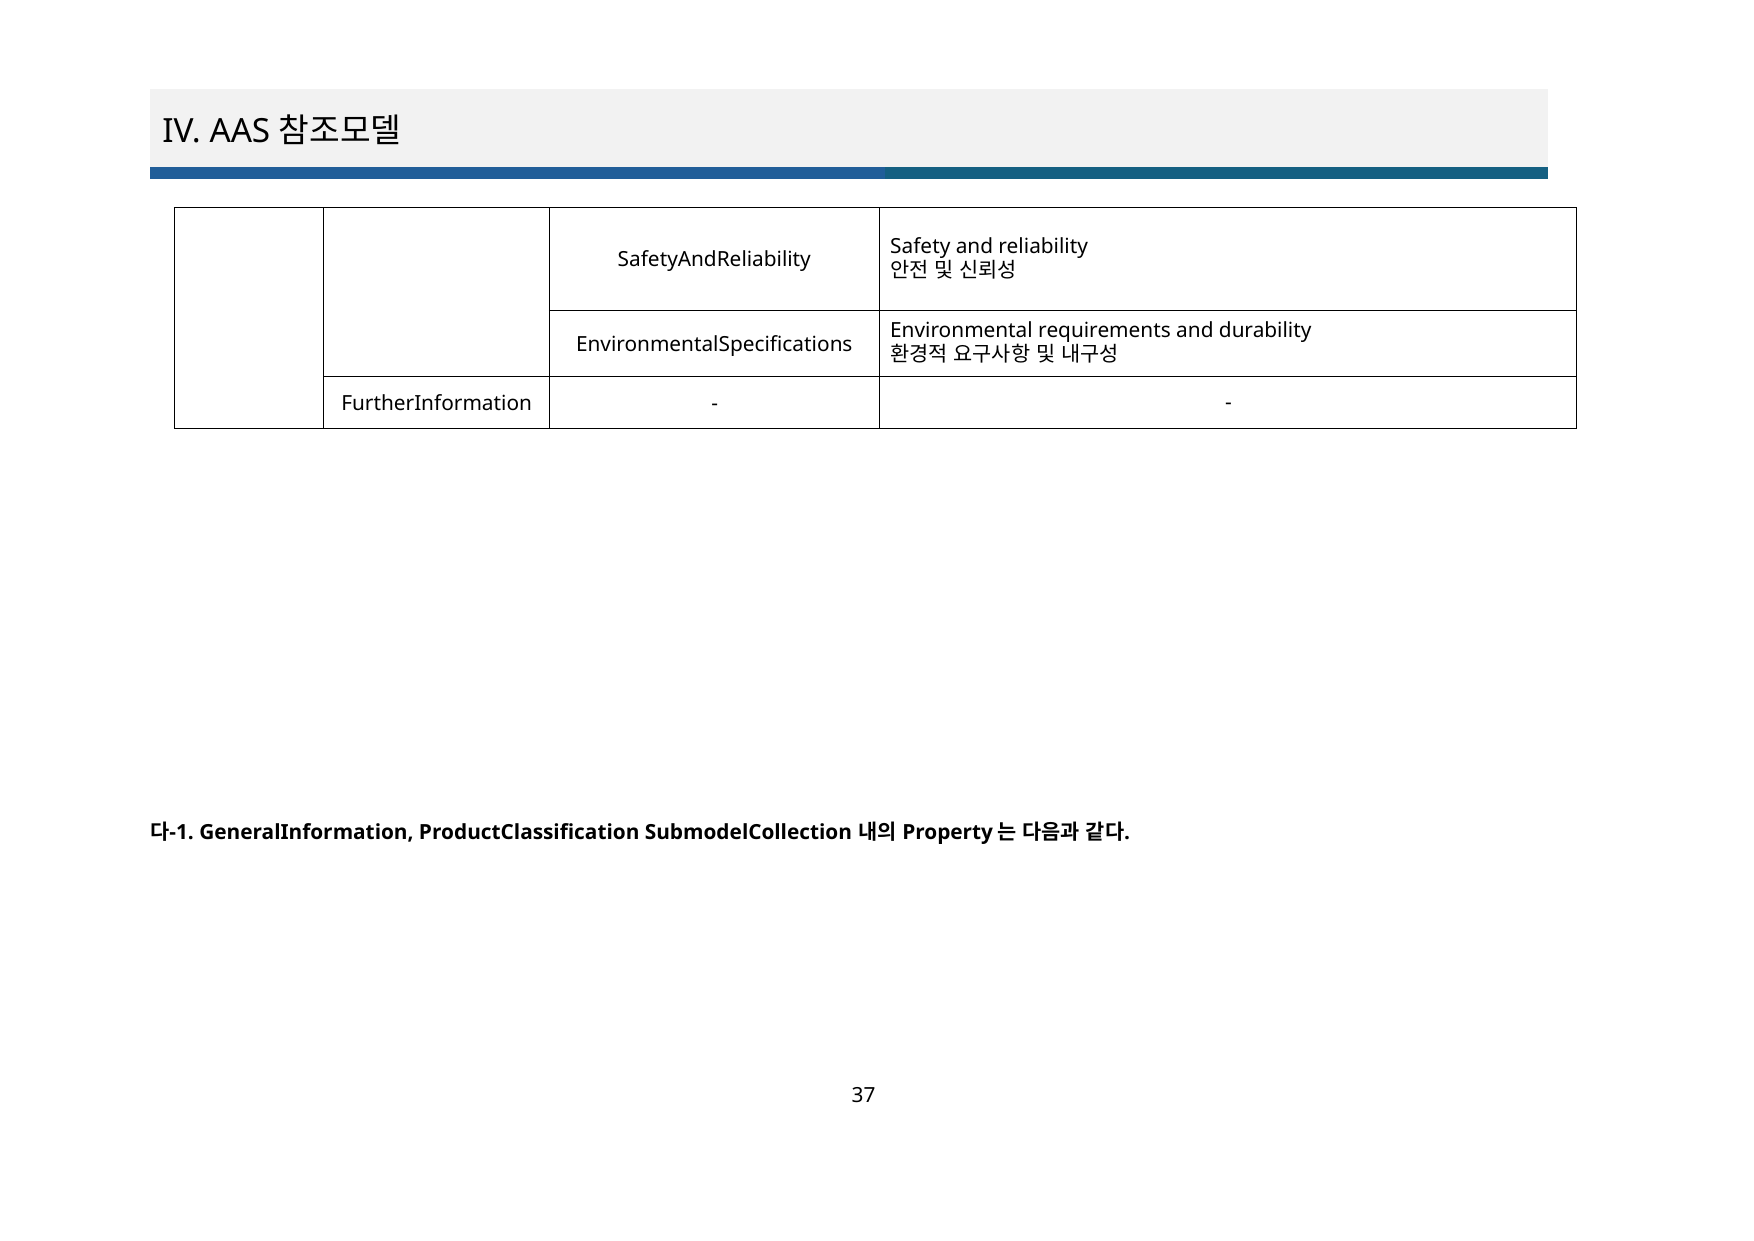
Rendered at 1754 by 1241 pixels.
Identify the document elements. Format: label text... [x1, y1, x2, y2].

table_cell - [550, 377, 879, 428]
table_cell FurtherInformation [324, 377, 549, 428]
table_cell EnvironmentalSpecifications [550, 311, 879, 376]
table_cell SafetyAndReliability [550, 208, 879, 309]
table_cell Environmental requirements and durability 환경적 요구사항 및 내구성 [880, 311, 1576, 376]
table_cell Safety and reliability 안전 및 신뢰성 [880, 208, 1576, 309]
table_cell - [880, 377, 1576, 428]
text 다-1. GeneralInformation, ProductClassification SubmodelCollection 내의 Property는 다음과 같다. [150, 815, 1577, 846]
